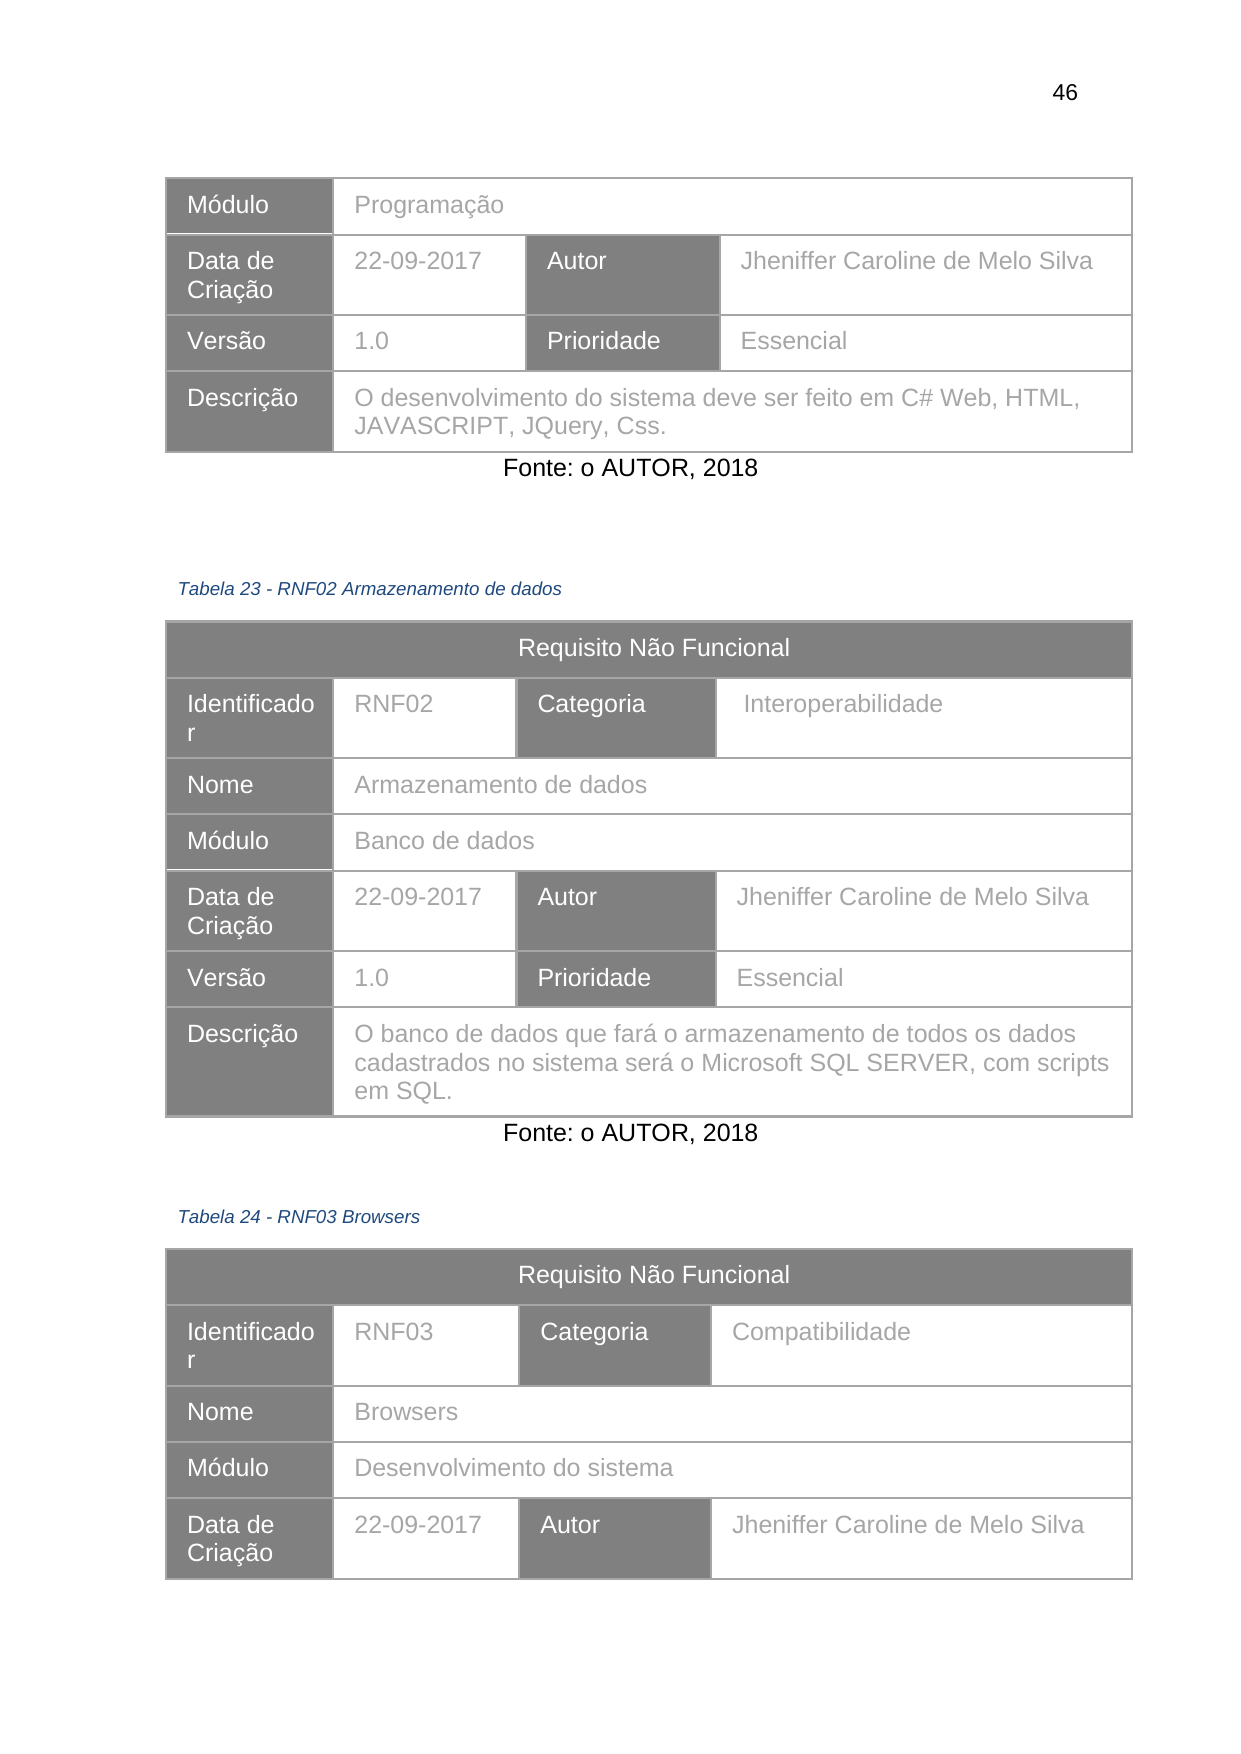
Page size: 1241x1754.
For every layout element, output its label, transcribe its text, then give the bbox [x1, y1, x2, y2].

table_cell Jheniffer Caroline de Melo Silva [712, 1499, 1131, 1578]
table_cell 22-09-2017 [334, 872, 515, 950]
table_cell 22-09-2017 [334, 1499, 518, 1578]
table_cell Banco de dados [334, 815, 1131, 869]
table_cell Identificador [167, 1306, 332, 1385]
table_cell Jheniffer Caroline de Melo Silva [717, 872, 1131, 950]
table_cell Programação [334, 179, 1131, 233]
table_cell Categoria [520, 1306, 710, 1385]
table_cell O desenvolvimento do sistema deve ser feito em C# Web, HTML, JAVASCRIPT, JQuery, Css. [334, 372, 1131, 451]
table_cell Autor [518, 872, 715, 950]
table_cell Módulo [167, 815, 332, 869]
table_cell Compatibilidade [712, 1306, 1131, 1385]
table_cell 22-09-2017 [334, 236, 525, 314]
table_cell Versão [167, 952, 332, 1006]
table_cell RNF02 [334, 679, 515, 757]
table_header Requisito Não Funcional [167, 1250, 1131, 1304]
table_cell Nome [167, 1387, 332, 1441]
table_cell Essencial [721, 316, 1131, 370]
table_cell Prioridade [518, 952, 715, 1006]
table_header Requisito Não Funcional [167, 623, 1131, 677]
table_cell RNF03 [334, 1306, 518, 1385]
text Fonte: o AUTOR, 2018 [177, 453, 1078, 481]
table_cell Módulo [167, 179, 332, 233]
table_cell Identificador [167, 679, 332, 757]
table_cell Armazenamento de dados [334, 759, 1131, 813]
table_cell 1.0 [334, 952, 515, 1006]
table_cell Nome [167, 759, 332, 813]
table_cell O banco de dados que fará o armazenamento de todos os dados cadastrados no sistema será o Microsoft SQL SERVER, com scripts em SQL. [334, 1008, 1131, 1115]
table_cell Interoperabilidade [717, 679, 1131, 757]
table_cell Jheniffer Caroline de Melo Silva [721, 236, 1131, 314]
table_cell Módulo [167, 1443, 332, 1497]
table_cell Prioridade [527, 316, 719, 370]
table_cell Autor [520, 1499, 710, 1578]
table_cell Browsers [334, 1387, 1131, 1441]
table_cell Versão [167, 316, 332, 370]
table_cell Desenvolvimento do sistema [334, 1443, 1131, 1497]
table_cell Data de Criação [167, 872, 332, 950]
text Fonte: o AUTOR, 2018 [177, 1118, 1078, 1146]
table_cell Autor [527, 236, 719, 314]
table_cell Data de Criação [167, 236, 332, 314]
table_cell Categoria [518, 679, 715, 757]
table_cell Descrição [167, 1008, 332, 1115]
table_cell Data de Criação [167, 1499, 332, 1578]
table_cell Essencial [717, 952, 1131, 1006]
table_cell 1.0 [334, 316, 525, 370]
table_cell Descrição [167, 372, 332, 451]
